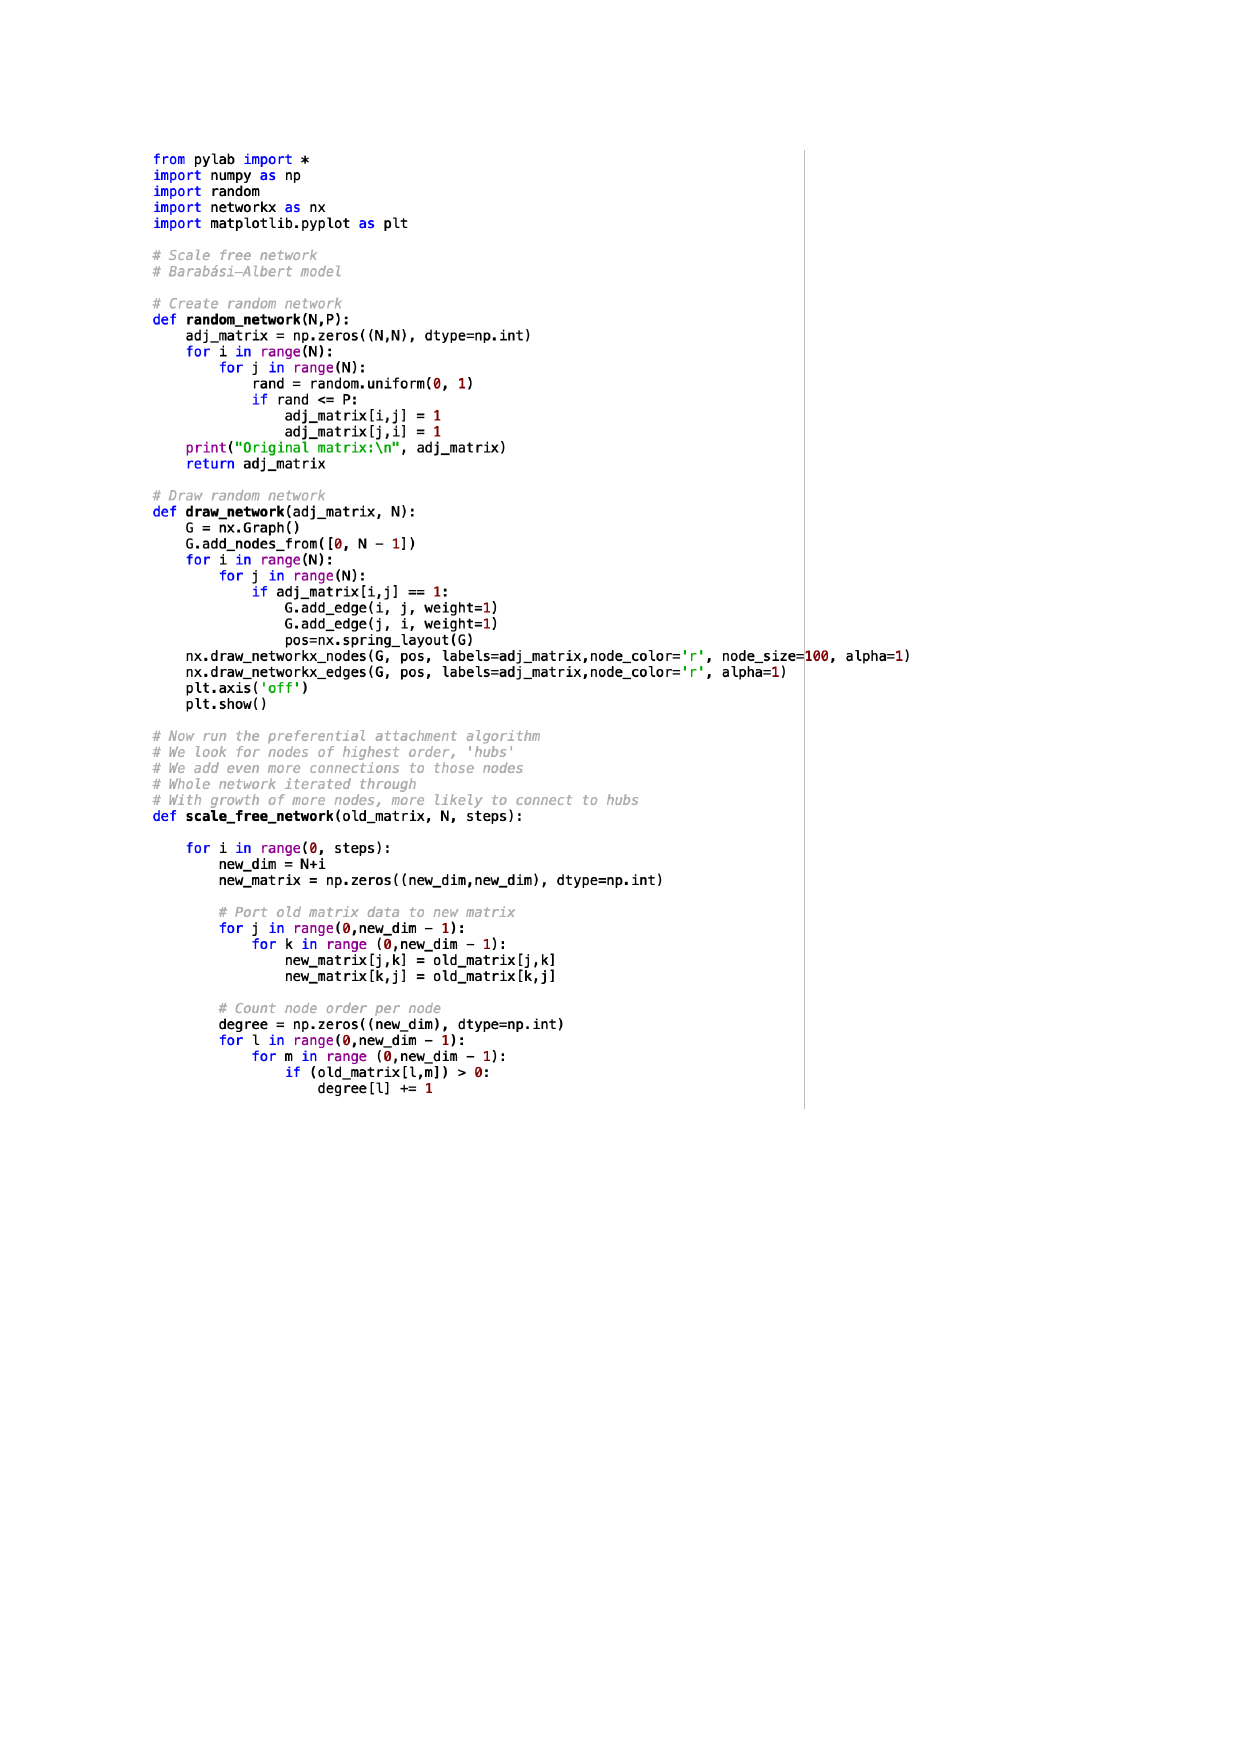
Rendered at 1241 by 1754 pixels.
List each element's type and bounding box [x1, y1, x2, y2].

picture [150, 150, 1141, 1109]
